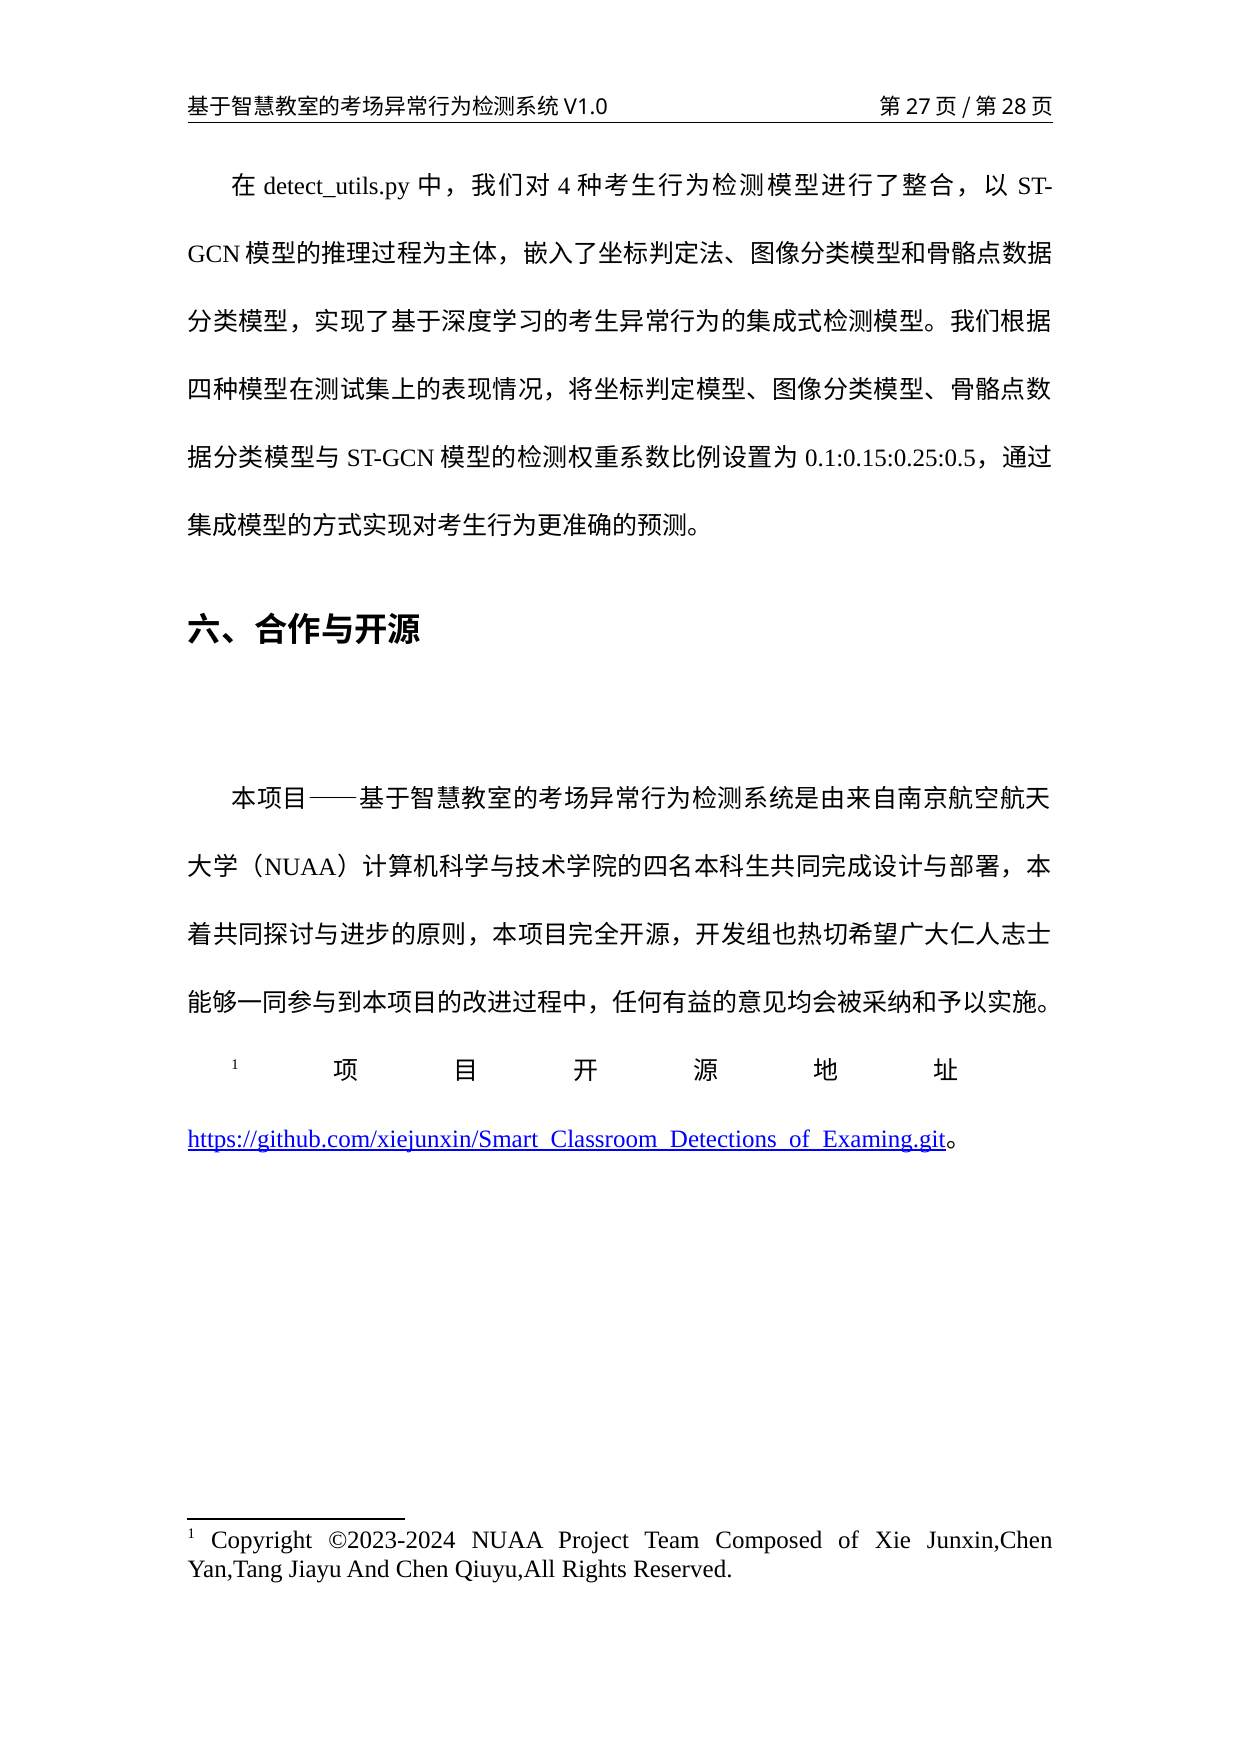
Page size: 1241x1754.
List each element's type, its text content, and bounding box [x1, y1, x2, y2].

text 项目开源地址：https://github.com/xiejunxin/Smart_Classroom_Detections_of_Examing.git。 [187, 1035, 1053, 1171]
text 本项目——基于智慧教室的考场异常行为检测系统是由来自南京航空航天大学（NUAA）计算机科学与技术学院的四名本科生共同完成设计与部署，本着共同探讨与进步的原则，本项目完全开源，开发组也热切希望广大仁人志士能够一同参与到本项目的改进过程中，任何有益的意见均会被采纳和予以实施。 [187, 763, 1053, 1035]
subtitle 六、合作与开源 [187, 593, 1053, 661]
text 在detect_utils.py中，我们对4种考生行为检测模型进行了整合，以ST-GCN模型的推理过程为主体，嵌入了坐标判定法、图像分类模型和骨骼点数据分类模型，实现了基于深度学习的考生异常行为的集成式检测模型。我们根据四种模型在测试集上的表现情况，将坐标判定模型、图像分类模型、骨骼点数据分类模型与ST-GCN模型的检测权重系数比例设置为0.1:0.15:0.25:0.5，通过集成模型的方式实现对考生行为更准确的预测。 [187, 150, 1053, 557]
